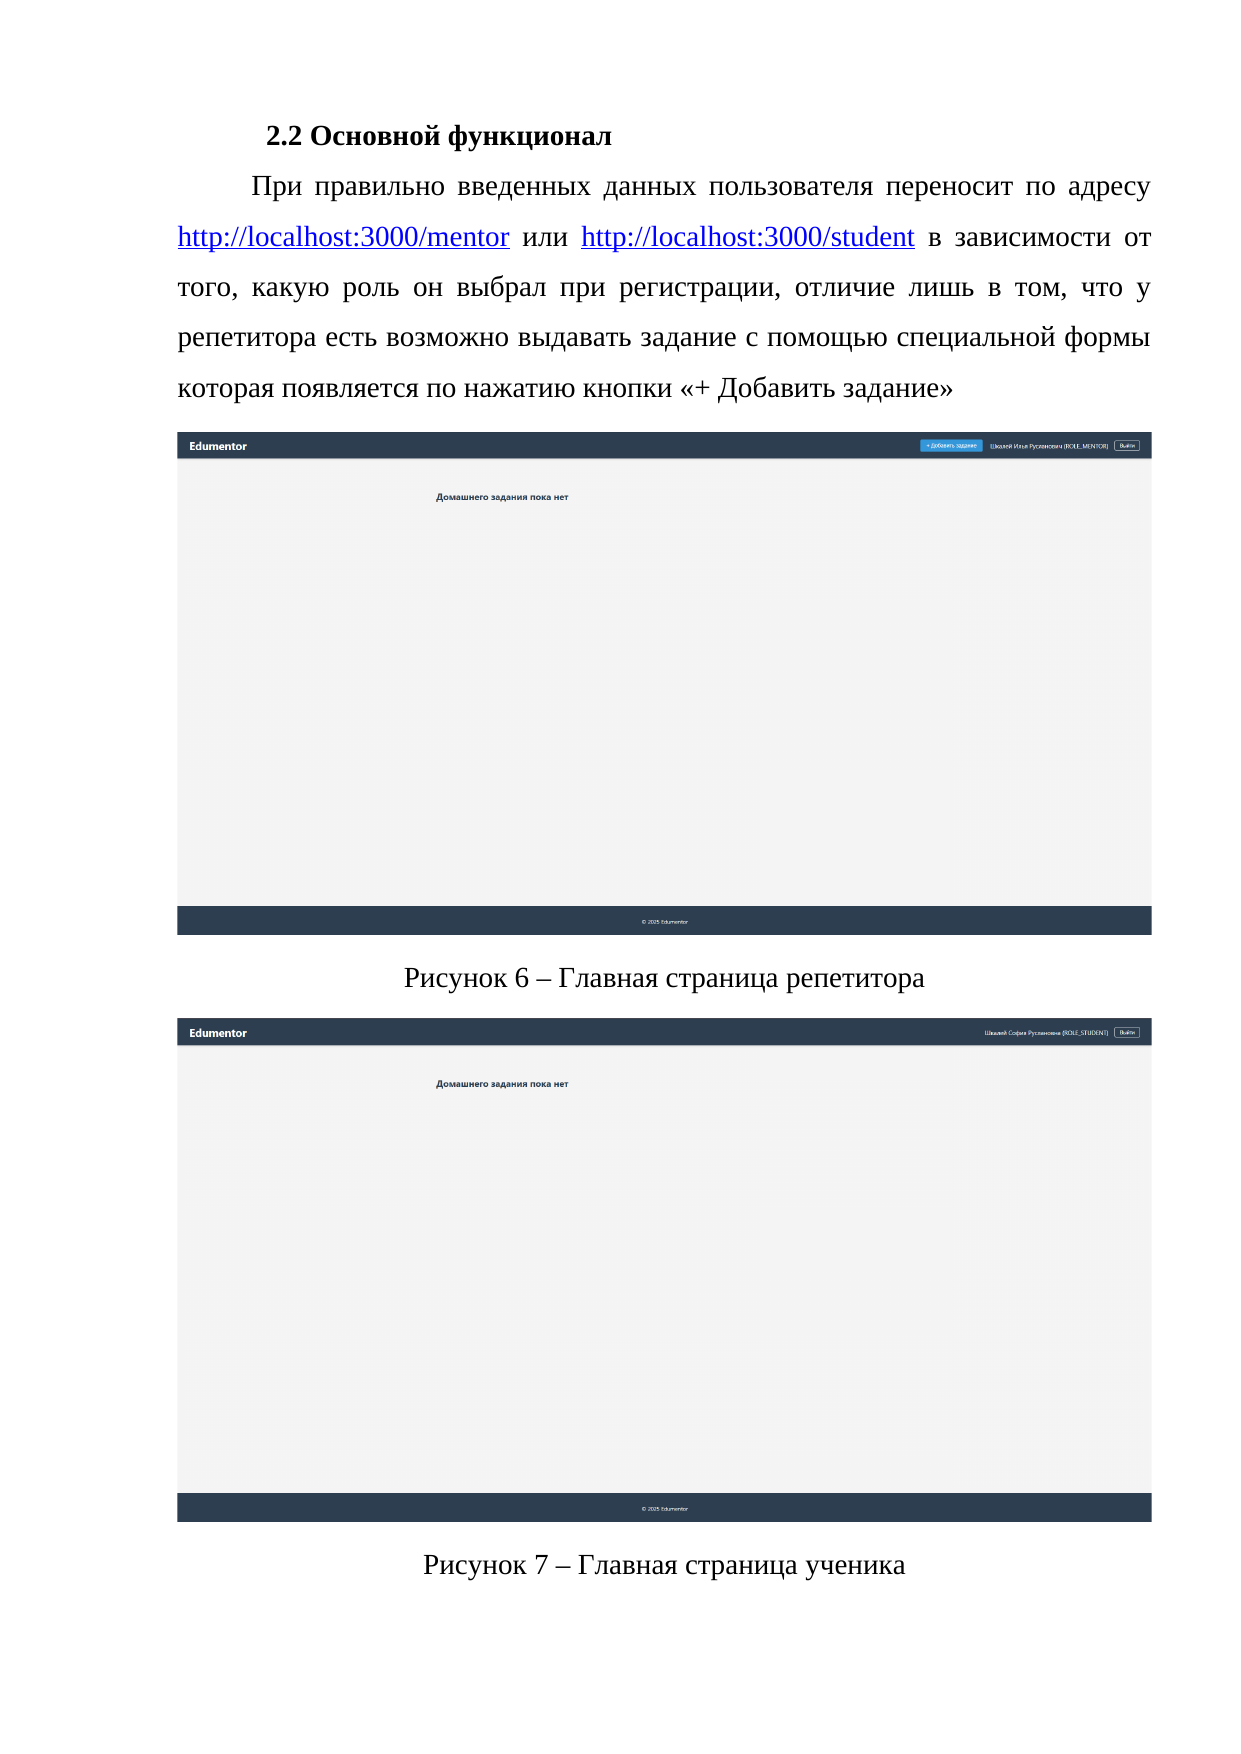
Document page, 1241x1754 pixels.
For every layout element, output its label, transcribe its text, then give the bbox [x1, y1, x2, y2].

picture [177, 1018, 1152, 1522]
picture [177, 432, 1152, 935]
text Основной функционал [192, 118, 1152, 152]
text Рисунок 6 – Главная страница репетитора [177, 960, 1152, 993]
text При правильно введенных данных пользователя переносит по адресу http://localhost:3000/mentor или http://localhost:3000/student в зависимости от того, какую роль он выбрал при регистрации, отличие лишь в том, что у репетитора есть возможно выдавать задание с помощью специальной формы которая появляется по нажатию кнопки «+ Добавить задание» [177, 168, 1152, 403]
text Рисунок 7 – Главная страница ученика [177, 1547, 1152, 1580]
